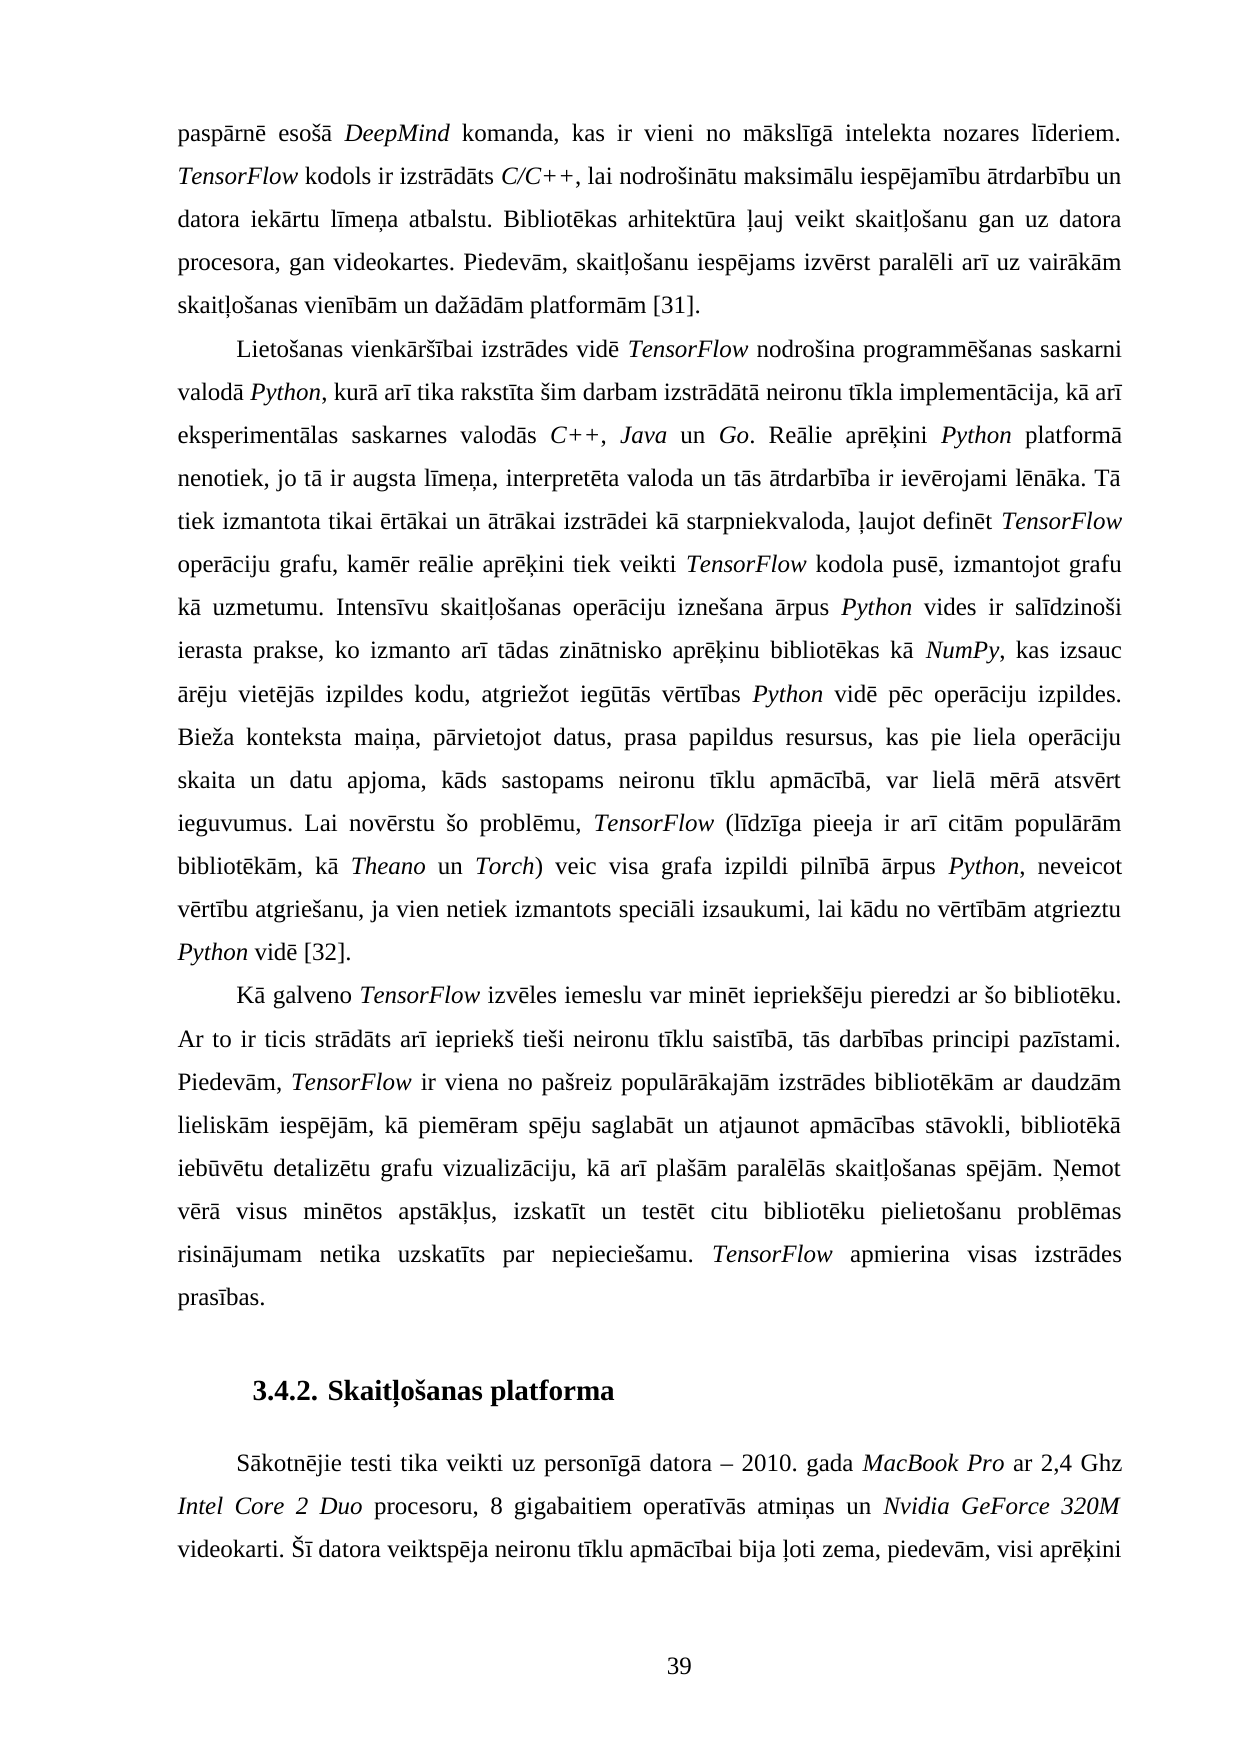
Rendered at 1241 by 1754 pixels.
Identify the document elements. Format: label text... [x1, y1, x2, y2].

text Lietošanas vienkāršībai izstrādes vidē TensorFlow nodrošina programmēšanas saskarni valodā Python, kurā arī tika rakstīta šim darbam izstrādātā neironu tīkla implementācija, kā arī eksperimentālas saskarnes valodās C++, Java un Go. Reālie aprēķini Python platformā nenotiek, jo tā ir augsta līmeņa, interpretēta valoda un tās ātrdarbība ir ievērojami lēnāka. Tā tiek izmantota tikai ērtākai un ātrākai izstrādei kā starpniekvaloda, ļaujot definēt TensorFlow operāciju grafu, kamēr reālie aprēķini tiek veikti TensorFlow kodola pusē, izmantojot grafu kā uzmetumu. Intensīvu skaitļošanas operāciju iznešana ārpus Python vides ir salīdzinoši ierasta prakse, ko izmanto arī tādas zinātnisko aprēķinu bibliotēkas kā NumPy, kas izsauc ārēju vietējās izpildes kodu, atgriežot iegūtās vērtības Python vidē pēc operāciju izpildes. Bieža konteksta maiņa, pārvietojot datus, prasa papildus resursus, kas pie liela operāciju skaita un datu apjoma, kāds sastopams neironu tīklu apmācībā, var lielā mērā atsvērt ieguvumus. Lai novērstu šo problēmu, TensorFlow (līdzīga pieeja ir arī citām populārām bibliotēkām, kā Theano un Torch) veic visa grafa izpildi pilnībā ārpus Python, neveicot vērtību atgriešanu, ja vien netiek izmantots speciāli izsaukumi, lai kādu no vērtībām atgrieztu Python vidē . [177, 334, 1122, 966]
text Kā galveno TensorFlow izvēles iemeslu var minēt iepriekšēju pieredzi ar šo bibliotēku. Ar to ir ticis strādāts arī iepriekš tieši neironu tīklu saistībā, tās darbības principi pazīstami. Piedevām, TensorFlow ir viena no pašreiz populārākajām izstrādes bibliotēkām ar daudzām lieliskām iespējām, kā piemēram spēju saglabāt un atjaunot apmācības stāvokli, bibliotēkā iebūvētu detalizētu grafu vizualizāciju, kā arī plašām paralēlās skaitļošanas spējām. Ņemot vērā visus minētos apstākļus, izskatīt un testēt citu bibliotēku pielietošanu problēmas risinājumam netika uzskatīts par nepieciešamu. TensorFlow apmierina visas izstrādes prasības. [177, 981, 1122, 1311]
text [177, 118, 1122, 319]
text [177, 1448, 1122, 1563]
subtitle Skaitļošanas platforma [252, 1373, 1122, 1406]
